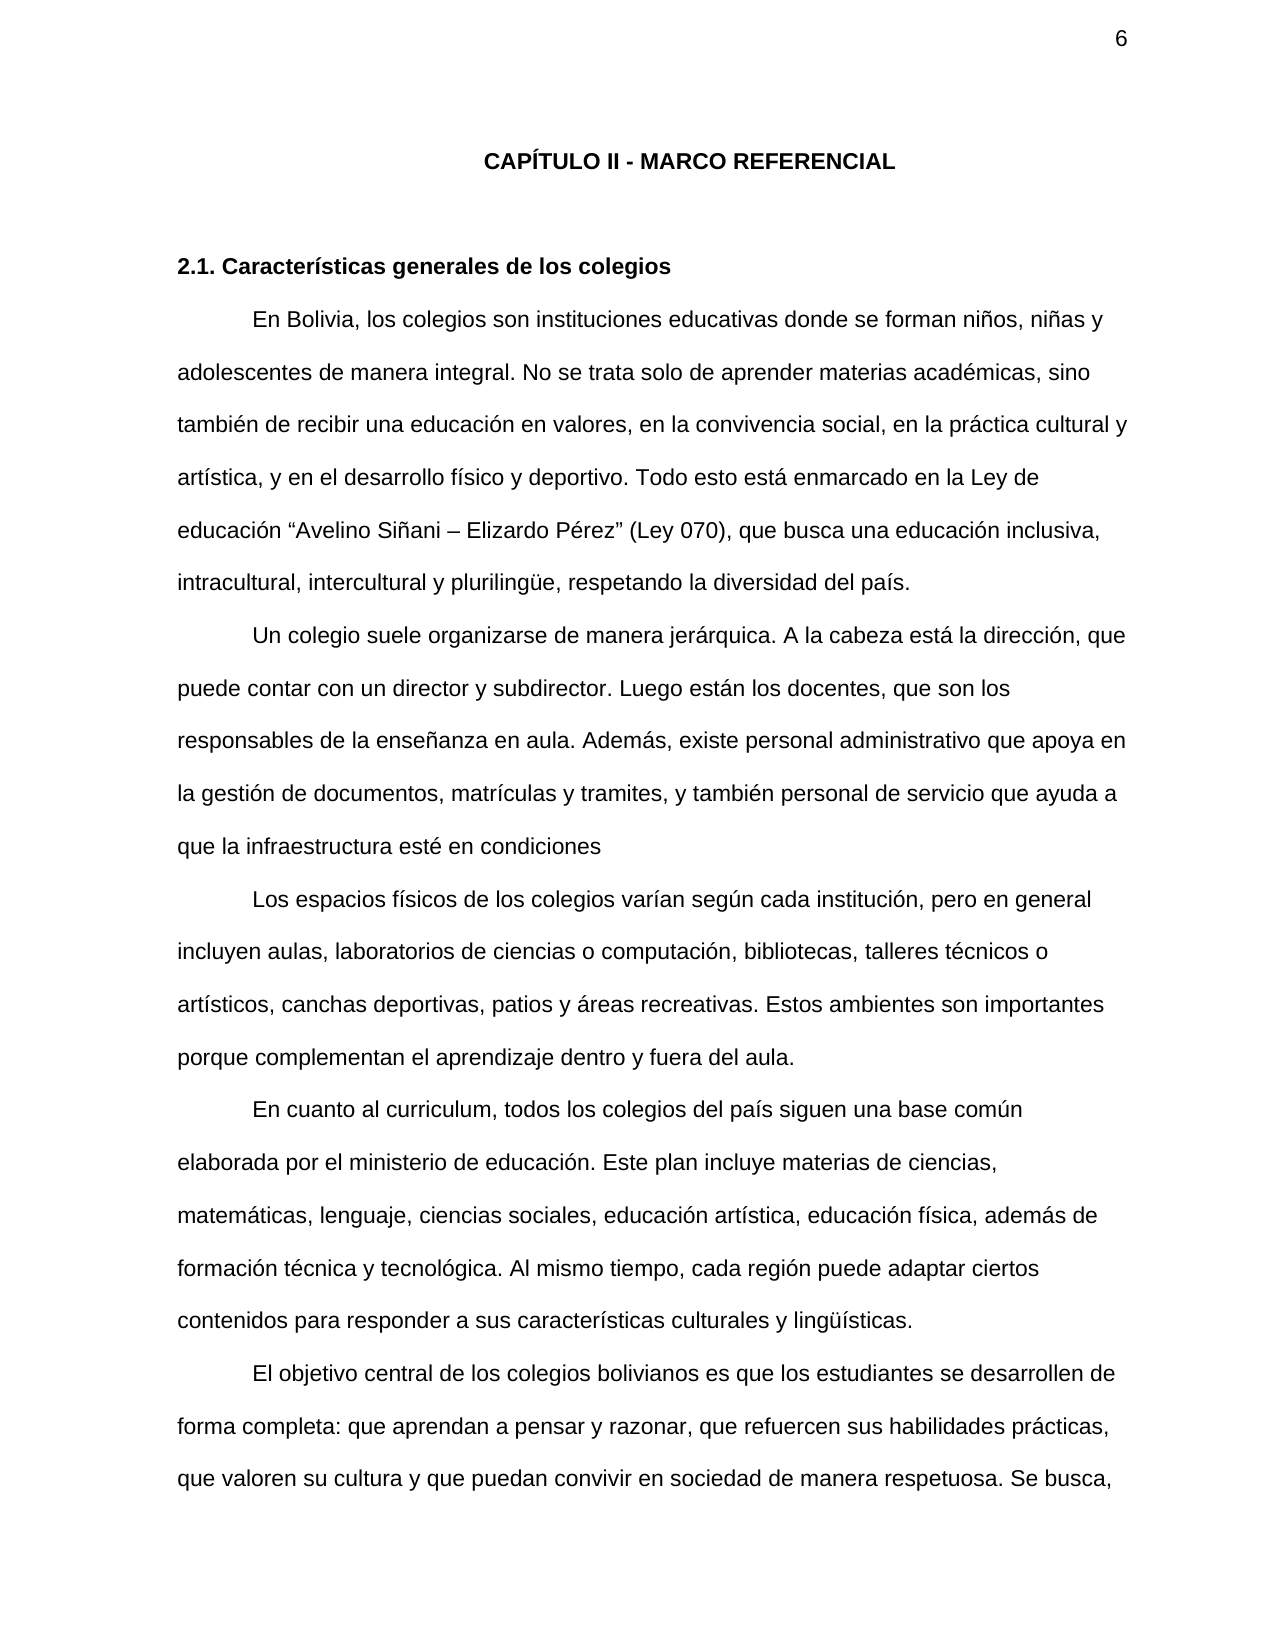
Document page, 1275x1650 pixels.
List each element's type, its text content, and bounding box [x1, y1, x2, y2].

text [177, 1360, 1127, 1492]
text Un colegio suele organizarse de manera jerárquica. A la cabeza está la dirección, que puede contar con un director y subdirector. Luego están los docentes, que son los responsables de la enseñanza en aula. Además, existe personal administrativo que apoya en la gestión de documentos, matrículas y tramites, y también personal de servicio que ayuda a que la infraestructura esté en condiciones [177, 622, 1127, 859]
text En cuanto al curriculum, todos los colegios del país siguen una base común elaborada por el ministerio de educación. Este plan incluye materias de ciencias, matemáticas, lenguaje, ciencias sociales, educación artística, educación física, además de formación técnica y tecnológica. Al mismo tiempo, cada región puede adaptar ciertos contenidos para responder a sus características culturales y lingüísticas. [177, 1096, 1127, 1333]
subtitle 2.1. Características generales de los colegios [177, 253, 1127, 279]
text En Bolivia, los colegios son instituciones educativas donde se forman niños, niñas y adolescentes de manera integral. No se trata solo de aprender materias académicas, sino también de recibir una educación en valores, en la convivencia social, en la práctica cultural y artística, y en el desarrollo físico y deportivo. Todo esto está enmarcado en la Ley de educación “Avelino Siñani – Elizardo Pérez” (Ley 070), que busca una educación inclusiva, intracultural, intercultural y plurilingüe, respetando la diversidad del país. [177, 306, 1127, 596]
text Los espacios físicos de los colegios varían según cada institución, pero en general incluyen aulas, laboratorios de ciencias o computación, bibliotecas, talleres técnicos o artísticos, canchas deportivas, patios y áreas recreativas. Estos ambientes son importantes porque complementan el aprendizaje dentro y fuera del aula. [177, 886, 1127, 1070]
subtitle CAPÍTULO II - MARCO REFERENCIAL [177, 148, 1127, 174]
